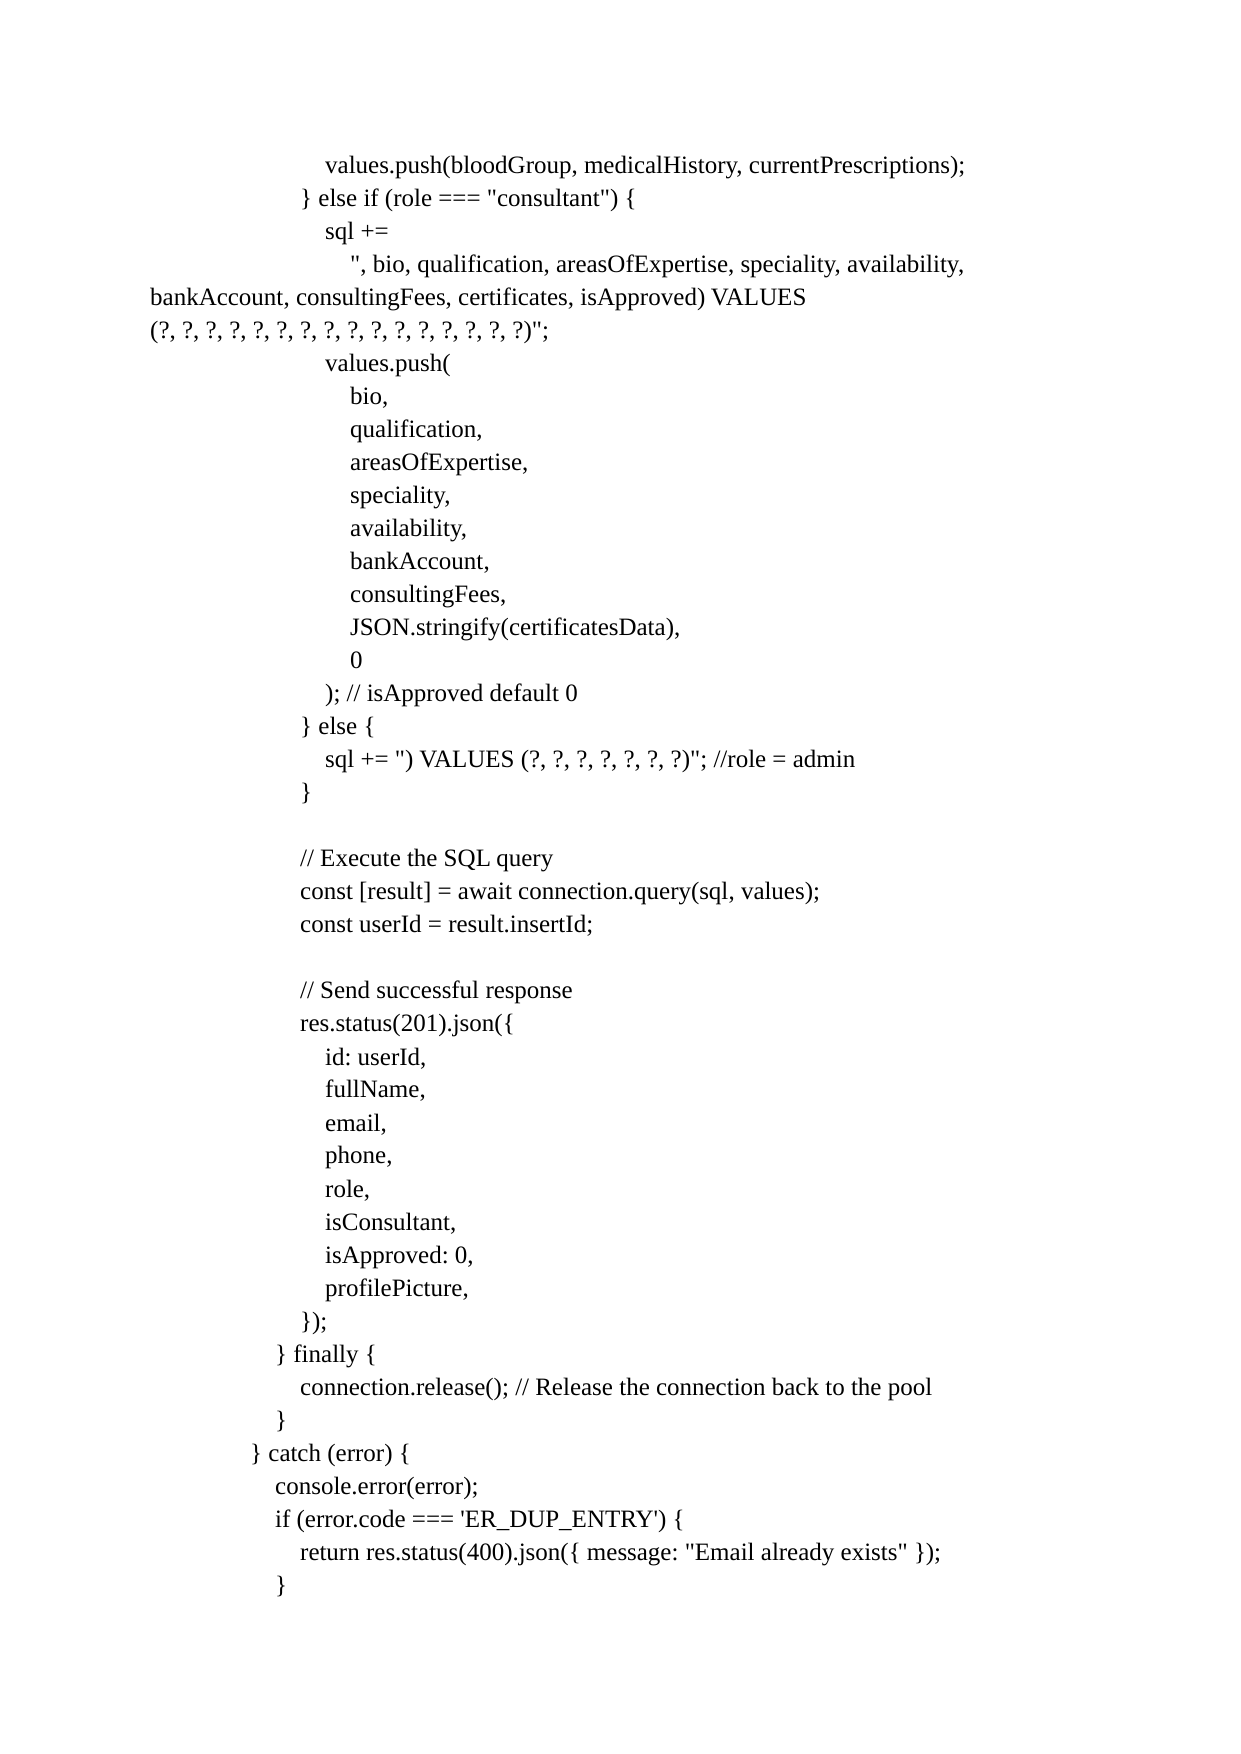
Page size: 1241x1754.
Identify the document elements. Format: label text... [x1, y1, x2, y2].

text sql += ") VALUES (?, ?, ?, ?, ?, ?, ?)"; //role = admin [150, 744, 1090, 773]
text bankAccount, [150, 546, 1090, 575]
text } [150, 1405, 1090, 1433]
text connection.release(); // Release the connection back to the pool [150, 1372, 1090, 1401]
text }); [150, 1306, 1090, 1334]
text sql += [150, 216, 1090, 245]
text 0 [150, 645, 1090, 674]
text const [result] = await connection.query(sql, values); [150, 876, 1090, 905]
text values.push(bloodGroup, medicalHistory, currentPrescriptions); [150, 150, 1090, 179]
text res.status(201).json({ [150, 1008, 1090, 1037]
text availability, [150, 513, 1090, 542]
text isApproved: 0, [150, 1240, 1090, 1268]
text JSON.stringify(certificatesData), [150, 612, 1090, 641]
text } finally { [150, 1339, 1090, 1367]
text const userId = result.insertId; [150, 909, 1090, 938]
text } [150, 1570, 1090, 1599]
text role, [150, 1174, 1090, 1202]
text qualification, [150, 414, 1090, 443]
text if (error.code === 'ER_DUP_ENTRY') { [150, 1504, 1090, 1533]
text // Send successful response [150, 976, 1090, 1004]
text id: userId, [150, 1042, 1090, 1070]
text return res.status(400).json({ message: "Email already exists" }); [150, 1537, 1090, 1566]
text } catch (error) { [150, 1438, 1090, 1467]
text } [150, 777, 1090, 806]
text profilePicture, [150, 1273, 1090, 1301]
text email, [150, 1108, 1090, 1136]
text consultingFees, [150, 579, 1090, 608]
text values.push( [150, 348, 1090, 377]
text areasOfExpertise, [150, 447, 1090, 476]
text phone, [150, 1141, 1090, 1169]
text fullName, [150, 1074, 1090, 1103]
text } else { [150, 711, 1090, 740]
text } else if (role === "consultant") { [150, 183, 1090, 212]
text bio, [150, 381, 1090, 410]
text ); // isApproved default 0 [150, 678, 1090, 707]
text isConsultant, [150, 1207, 1090, 1235]
text // Execute the SQL query [150, 843, 1090, 872]
text ", bio, qualification, areasOfExpertise, speciality, availability, bankAccount, consultingFees, certificates, isApproved) VALUES (?, ?, ?, ?, ?, ?, ?, ?, ?, ?, ?, ?, ?, ?, ?, ?)"; [150, 249, 1090, 344]
text console.error(error); [150, 1471, 1090, 1499]
text speciality, [150, 480, 1090, 509]
